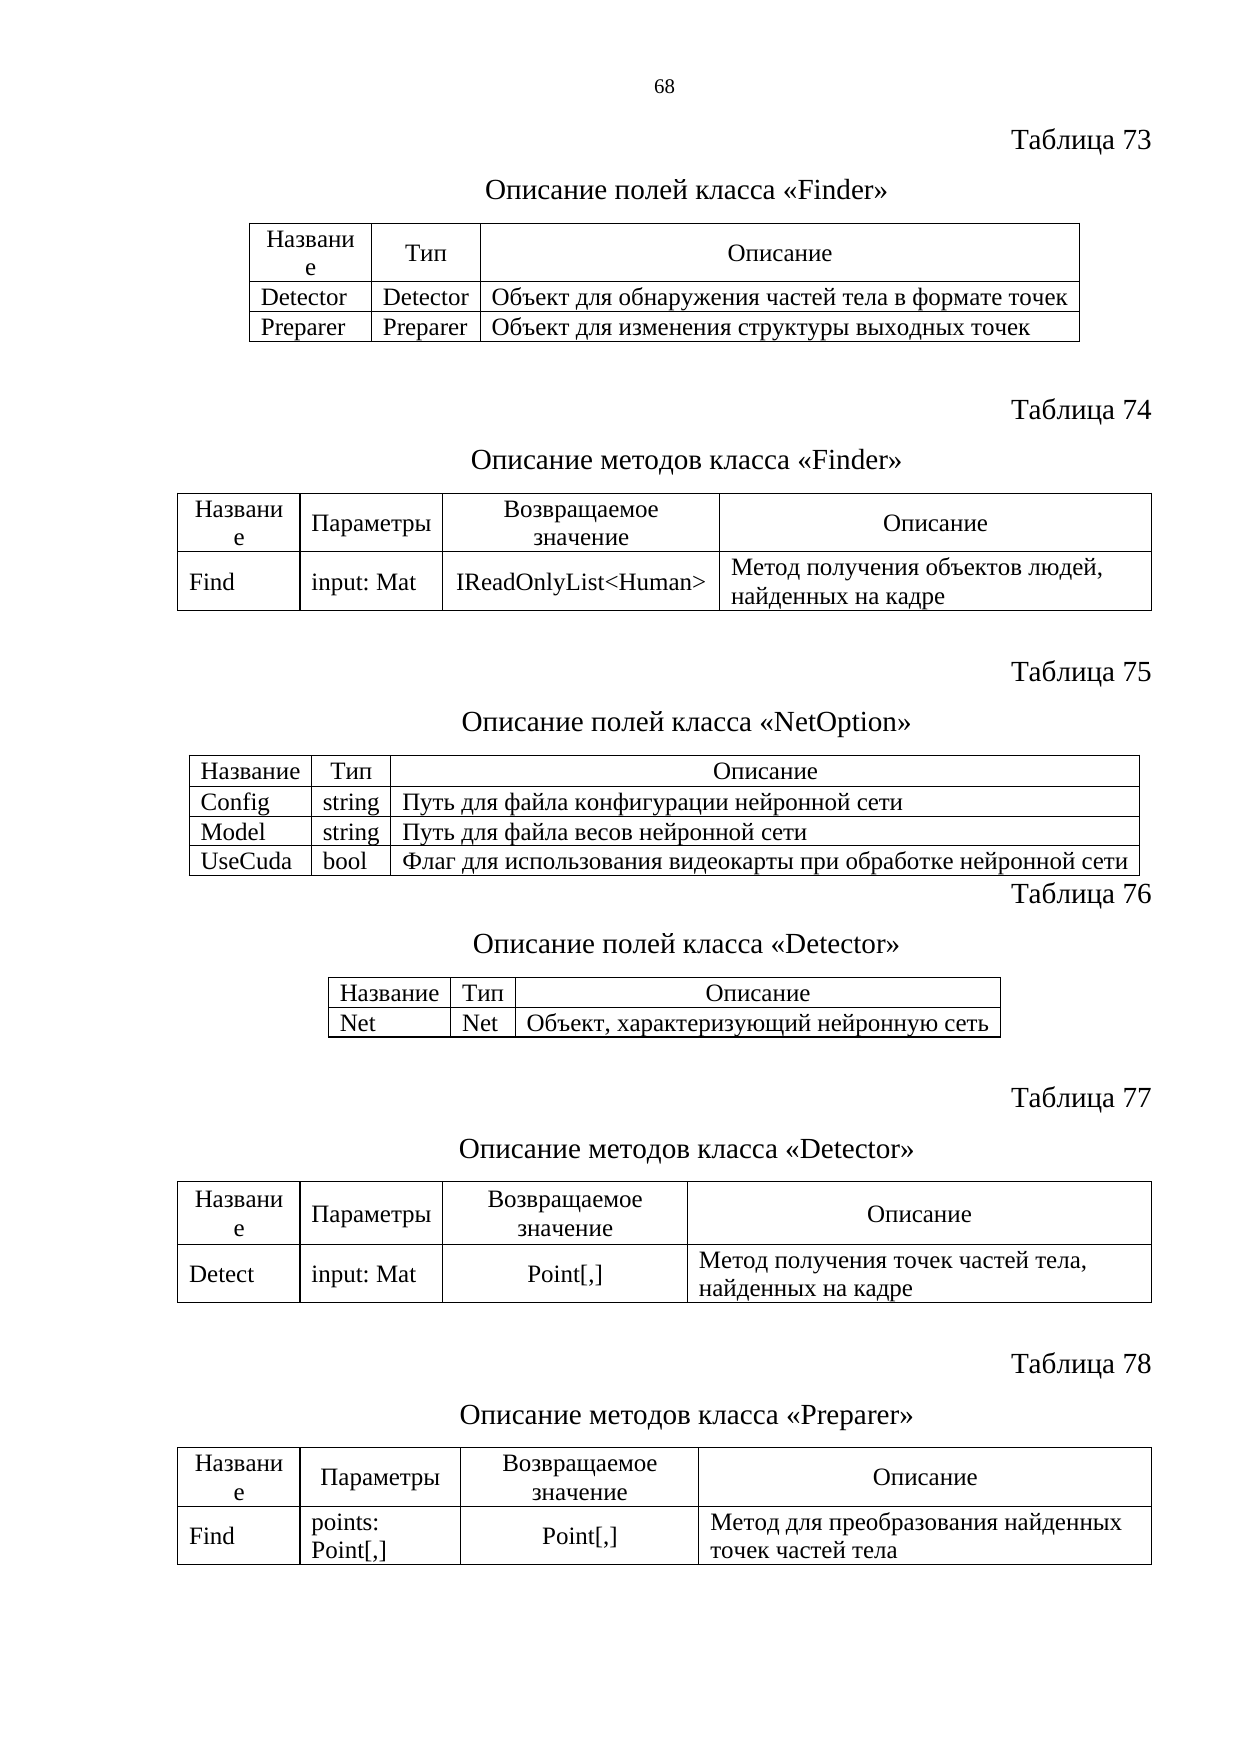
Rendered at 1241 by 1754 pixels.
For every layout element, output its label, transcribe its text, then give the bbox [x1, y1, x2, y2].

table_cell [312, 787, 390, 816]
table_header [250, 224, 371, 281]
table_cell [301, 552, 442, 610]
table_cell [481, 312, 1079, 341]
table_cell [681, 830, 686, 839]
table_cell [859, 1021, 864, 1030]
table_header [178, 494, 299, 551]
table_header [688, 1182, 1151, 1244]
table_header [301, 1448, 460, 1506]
text Описание полей класса «Finder» [177, 172, 1152, 206]
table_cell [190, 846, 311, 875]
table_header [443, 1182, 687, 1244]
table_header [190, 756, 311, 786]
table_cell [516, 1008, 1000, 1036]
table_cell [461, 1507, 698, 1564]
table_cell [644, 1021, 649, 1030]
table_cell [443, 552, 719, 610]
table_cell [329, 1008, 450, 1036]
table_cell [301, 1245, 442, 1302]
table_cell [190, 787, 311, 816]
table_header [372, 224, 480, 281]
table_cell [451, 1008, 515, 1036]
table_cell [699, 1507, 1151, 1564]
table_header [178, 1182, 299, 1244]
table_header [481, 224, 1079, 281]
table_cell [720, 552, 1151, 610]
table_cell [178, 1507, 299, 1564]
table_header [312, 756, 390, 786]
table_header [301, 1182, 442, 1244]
text Таблица 77 [177, 1081, 1152, 1114]
text Описание методов класса «Preparer» [177, 1397, 1152, 1430]
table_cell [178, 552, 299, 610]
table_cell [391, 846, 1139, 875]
text Таблица 76 [177, 876, 1152, 910]
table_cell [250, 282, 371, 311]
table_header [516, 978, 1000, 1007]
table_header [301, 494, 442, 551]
text Таблица 78 [177, 1346, 1152, 1380]
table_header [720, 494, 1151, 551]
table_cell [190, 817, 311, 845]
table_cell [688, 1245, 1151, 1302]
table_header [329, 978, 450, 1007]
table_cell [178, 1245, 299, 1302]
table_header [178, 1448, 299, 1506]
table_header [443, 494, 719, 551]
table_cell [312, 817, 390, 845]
text Таблица 73 [177, 122, 1152, 156]
text Описание методов класса «Detector» [177, 1131, 1152, 1164]
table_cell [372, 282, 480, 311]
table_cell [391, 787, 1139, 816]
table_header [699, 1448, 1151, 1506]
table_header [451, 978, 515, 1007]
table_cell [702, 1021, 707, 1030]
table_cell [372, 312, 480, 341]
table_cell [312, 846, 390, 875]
text Описание методов класса «Finder» [177, 442, 1152, 476]
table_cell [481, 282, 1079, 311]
text Описание полей класса «NetOption» [177, 704, 1152, 738]
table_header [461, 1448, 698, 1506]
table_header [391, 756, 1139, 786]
text Описание полей класса «Detector» [177, 927, 1152, 960]
text Таблица 74 [177, 392, 1152, 426]
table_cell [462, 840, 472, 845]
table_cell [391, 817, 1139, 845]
text Таблица 75 [177, 654, 1152, 687]
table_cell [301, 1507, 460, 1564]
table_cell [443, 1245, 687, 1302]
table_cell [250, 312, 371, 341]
